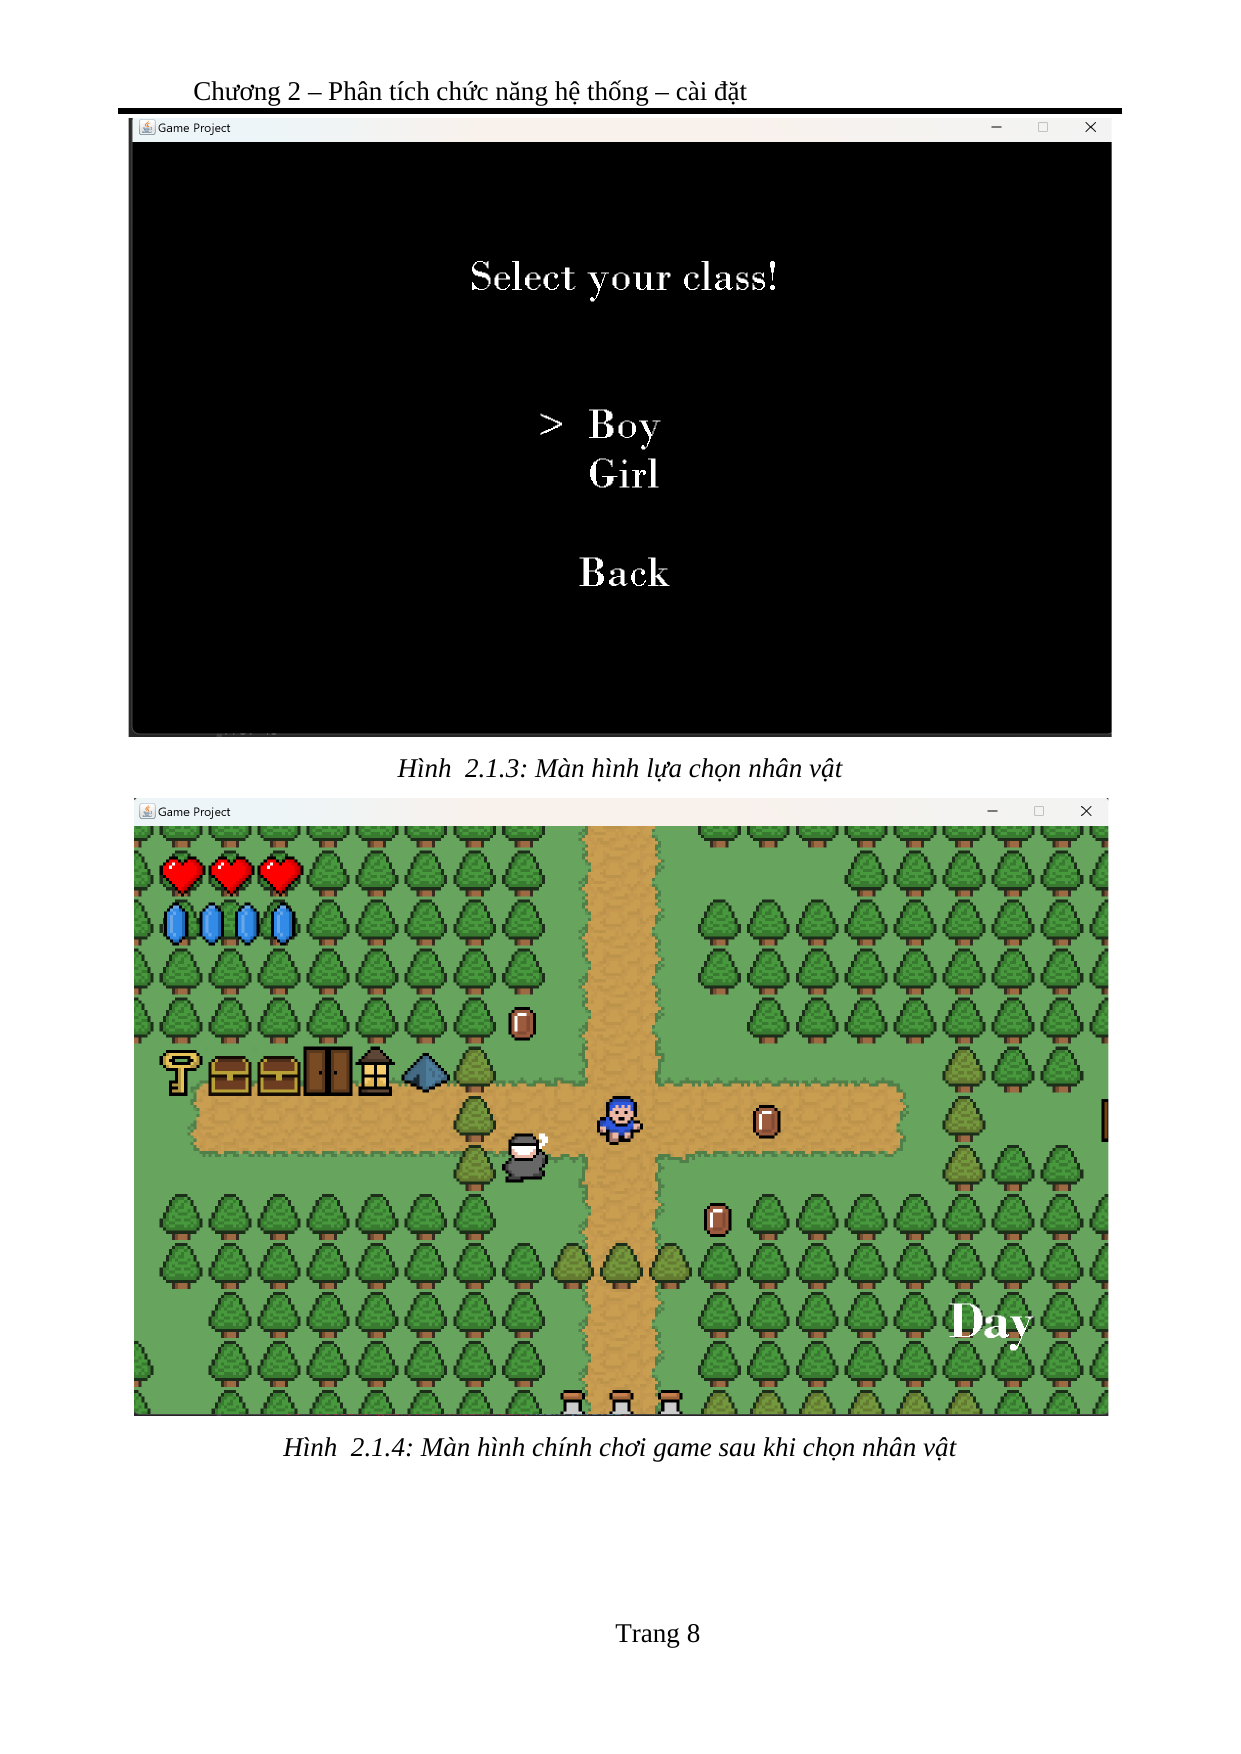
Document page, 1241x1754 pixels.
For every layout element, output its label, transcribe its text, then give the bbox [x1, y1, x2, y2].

subtitle Hình 2.1.4: Màn hình chính chơi game sau khi chọn nhân vật [118, 1431, 1124, 1462]
picture [134, 798, 1109, 1416]
picture [128, 118, 1112, 737]
subtitle Hình 2.1.3: Màn hình lựa chọn nhân vật [118, 752, 1124, 783]
